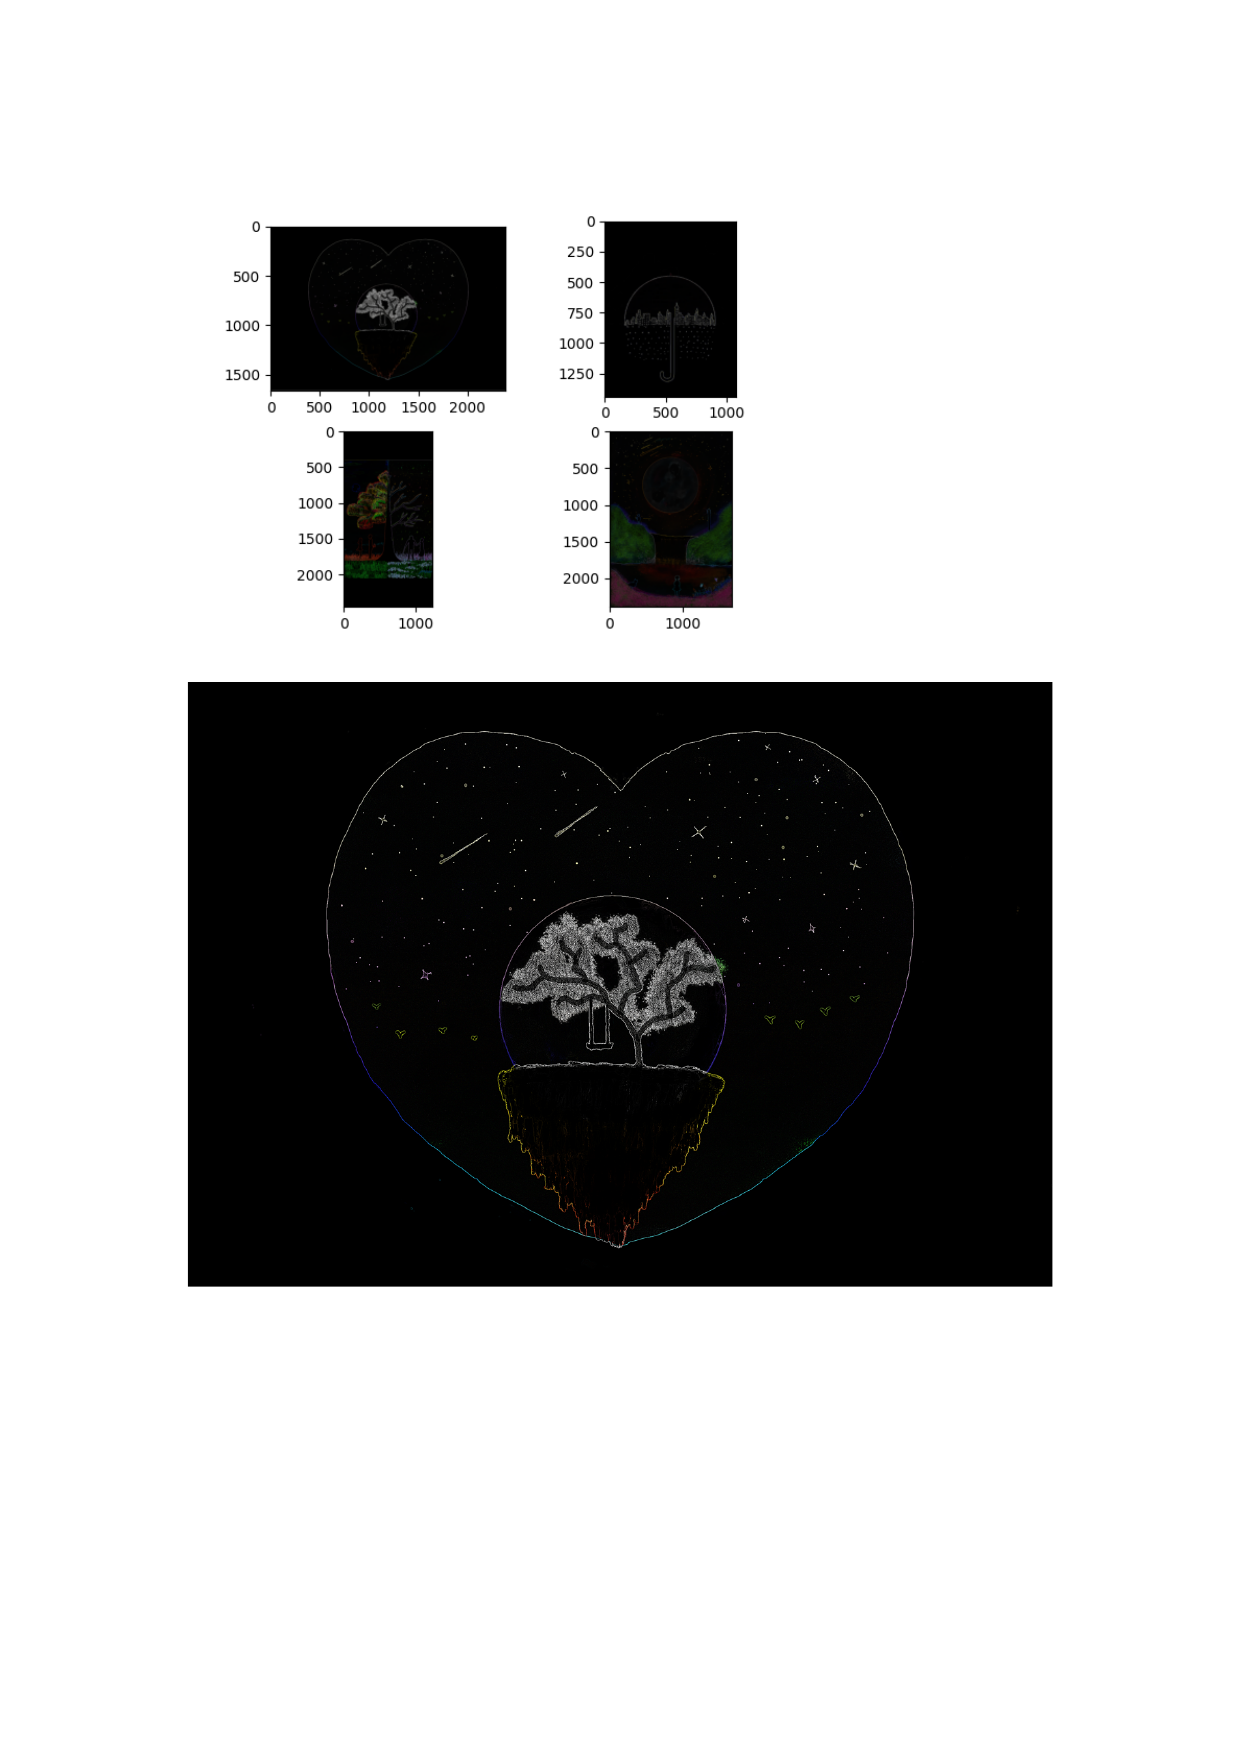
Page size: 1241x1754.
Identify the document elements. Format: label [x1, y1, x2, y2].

picture [187, 162, 855, 662]
picture [187, 682, 1053, 1287]
